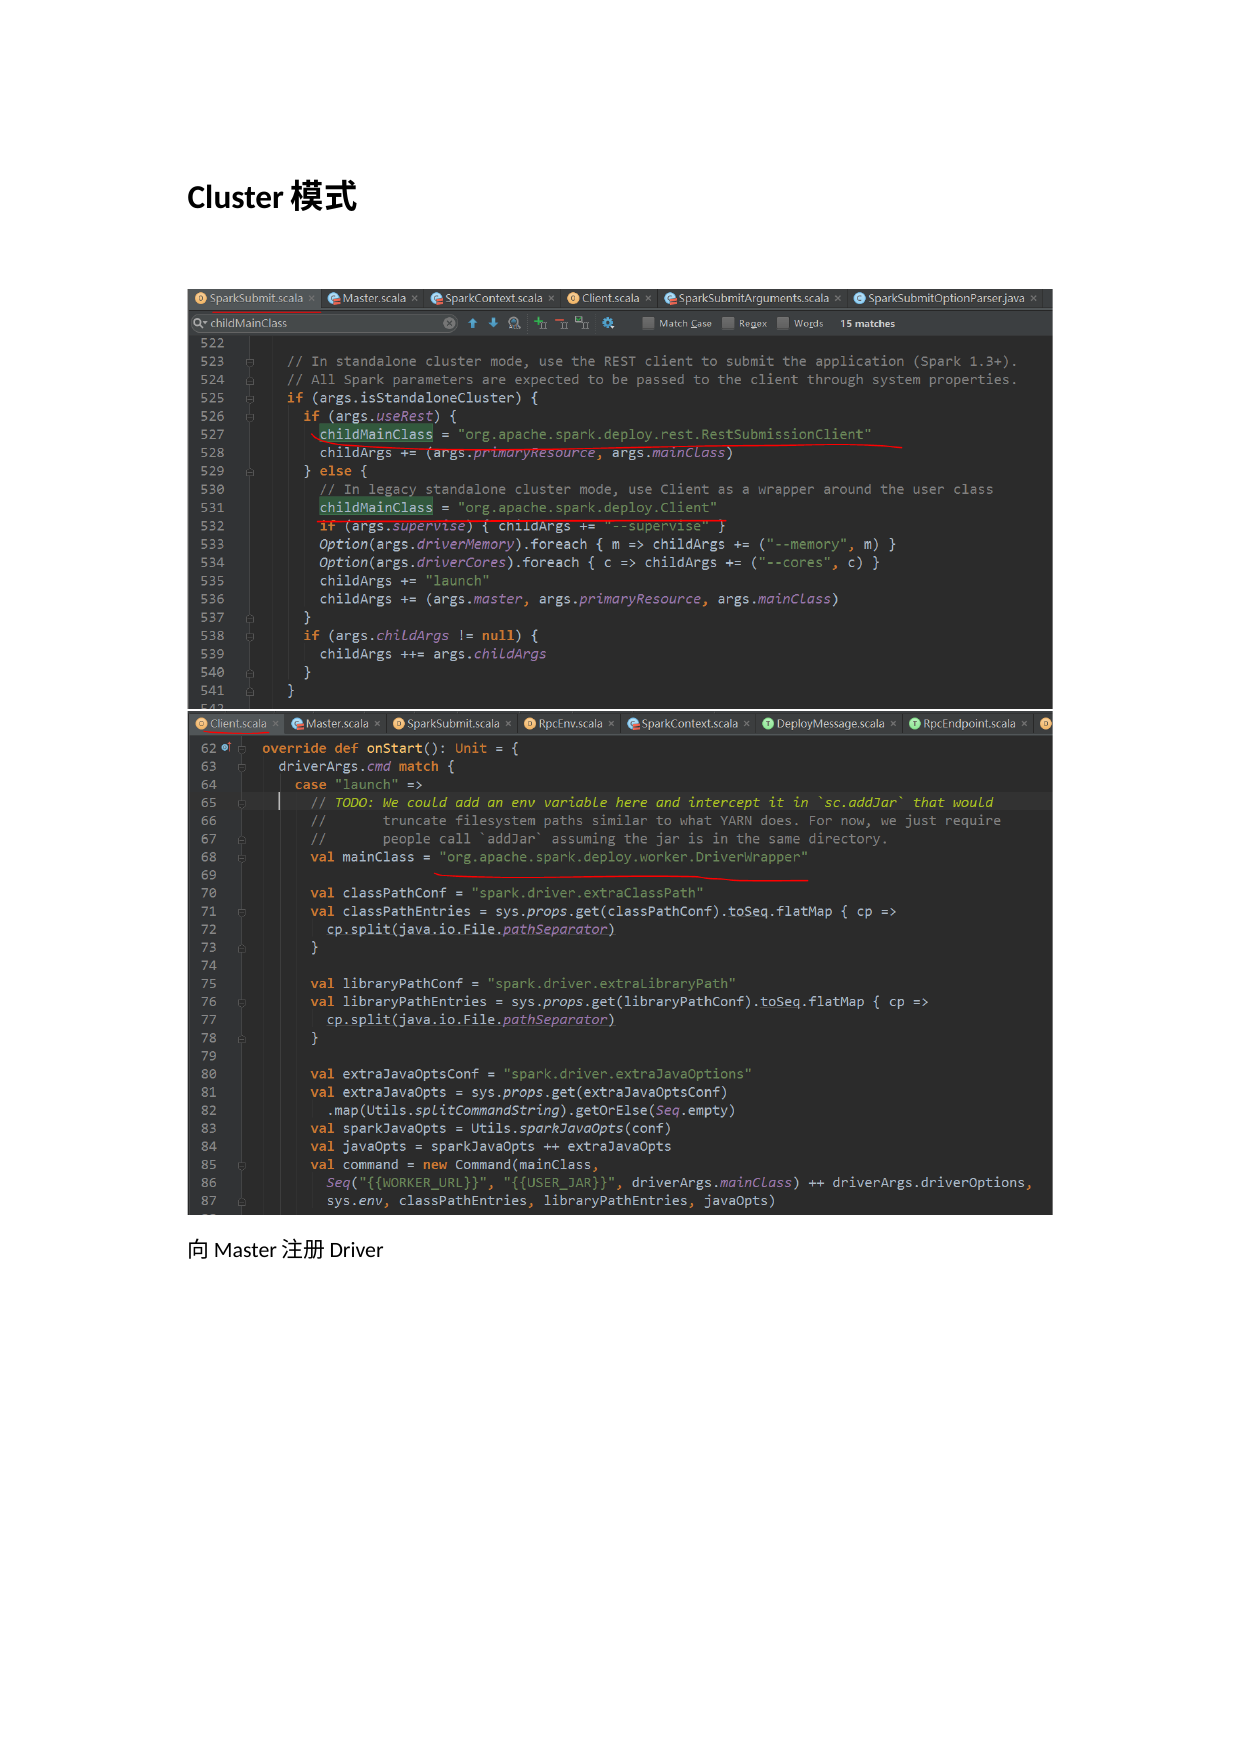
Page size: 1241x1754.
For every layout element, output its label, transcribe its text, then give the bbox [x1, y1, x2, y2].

picture [187, 711, 1053, 1215]
subtitle Cluster模式 [187, 162, 1053, 227]
text 向Master注册Driver [187, 1232, 1053, 1264]
picture [187, 289, 1053, 709]
